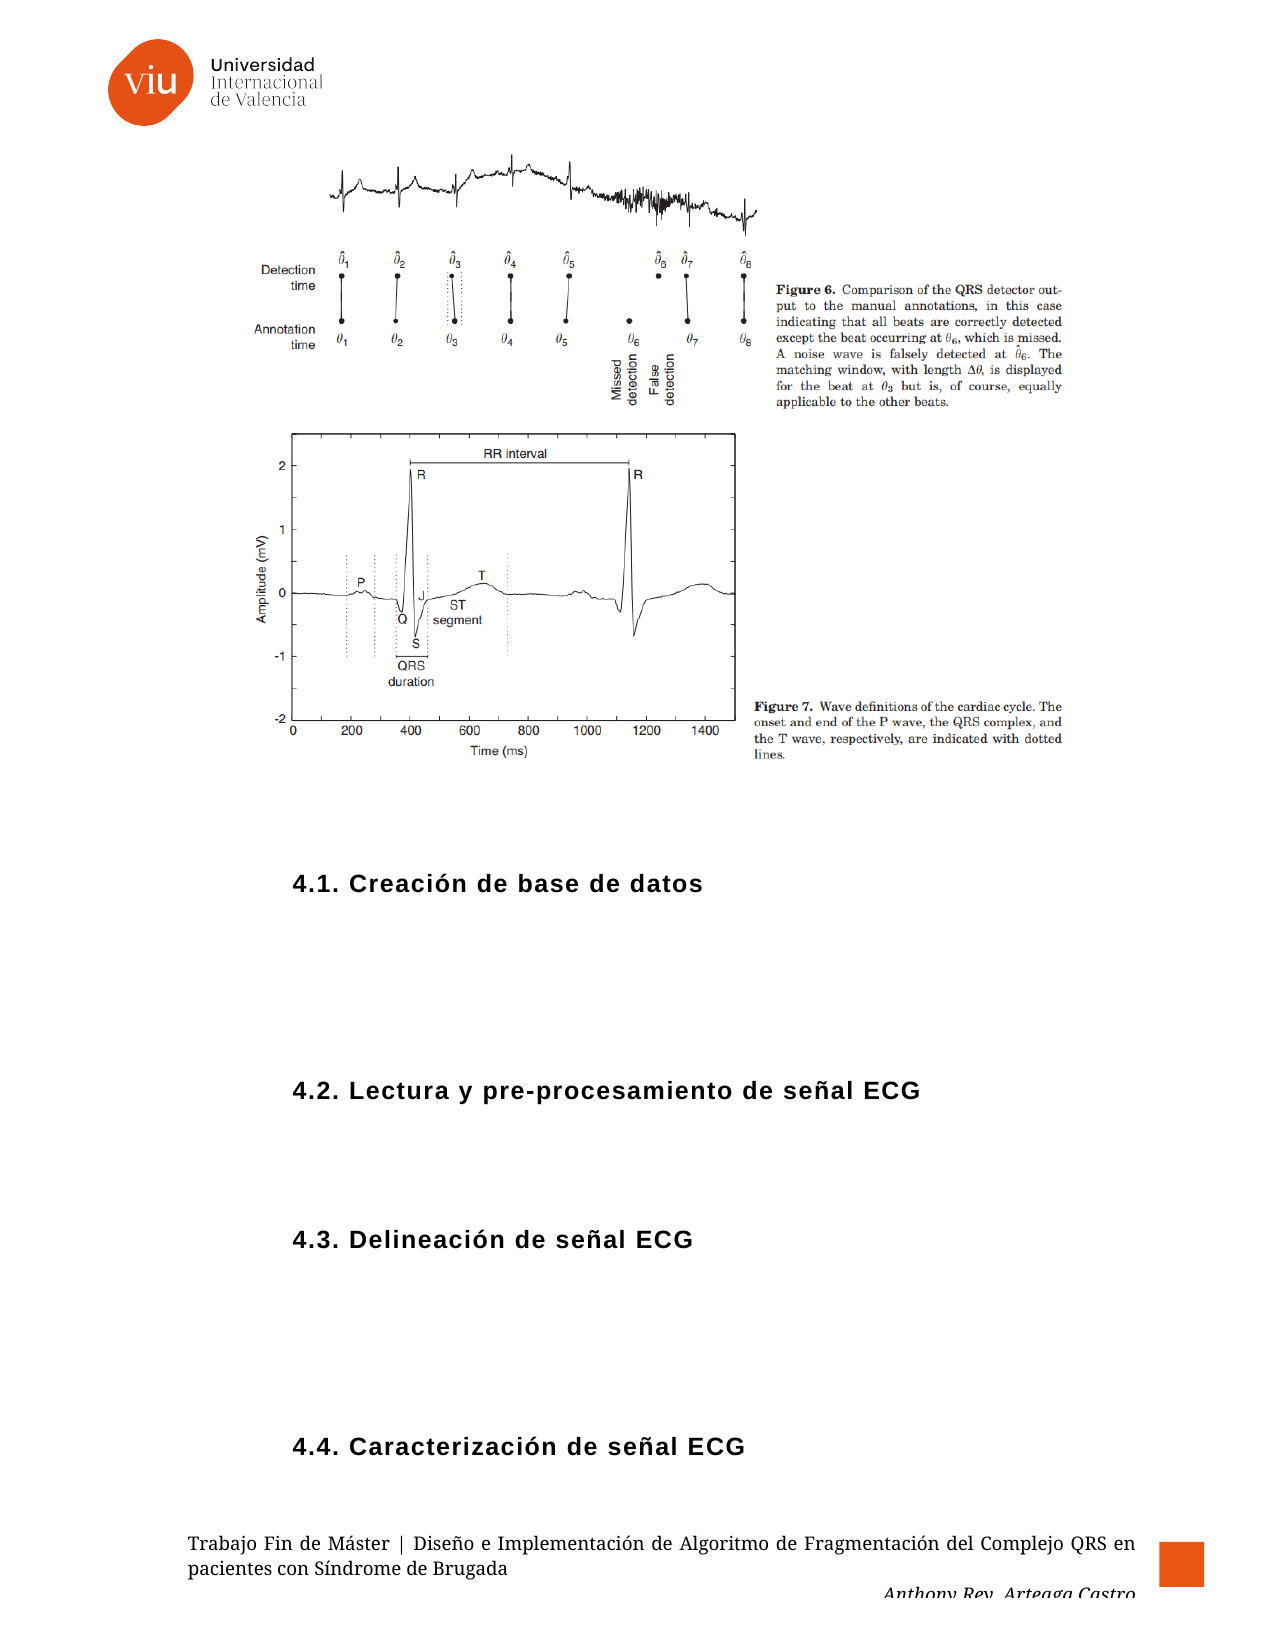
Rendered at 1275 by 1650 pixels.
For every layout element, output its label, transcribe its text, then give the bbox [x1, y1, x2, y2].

picture [108, 39, 323, 126]
subtitle 4.4. Caracterización de señal ECG [292, 1432, 1127, 1461]
subtitle 4.1. Creación de base de datos [292, 869, 1127, 898]
subtitle 4.2. Lectura y pre-procesamiento de señal ECG [292, 1076, 1127, 1105]
picture [218, 147, 1105, 782]
subtitle 4.3. Delineación de señal ECG [292, 1225, 1127, 1254]
